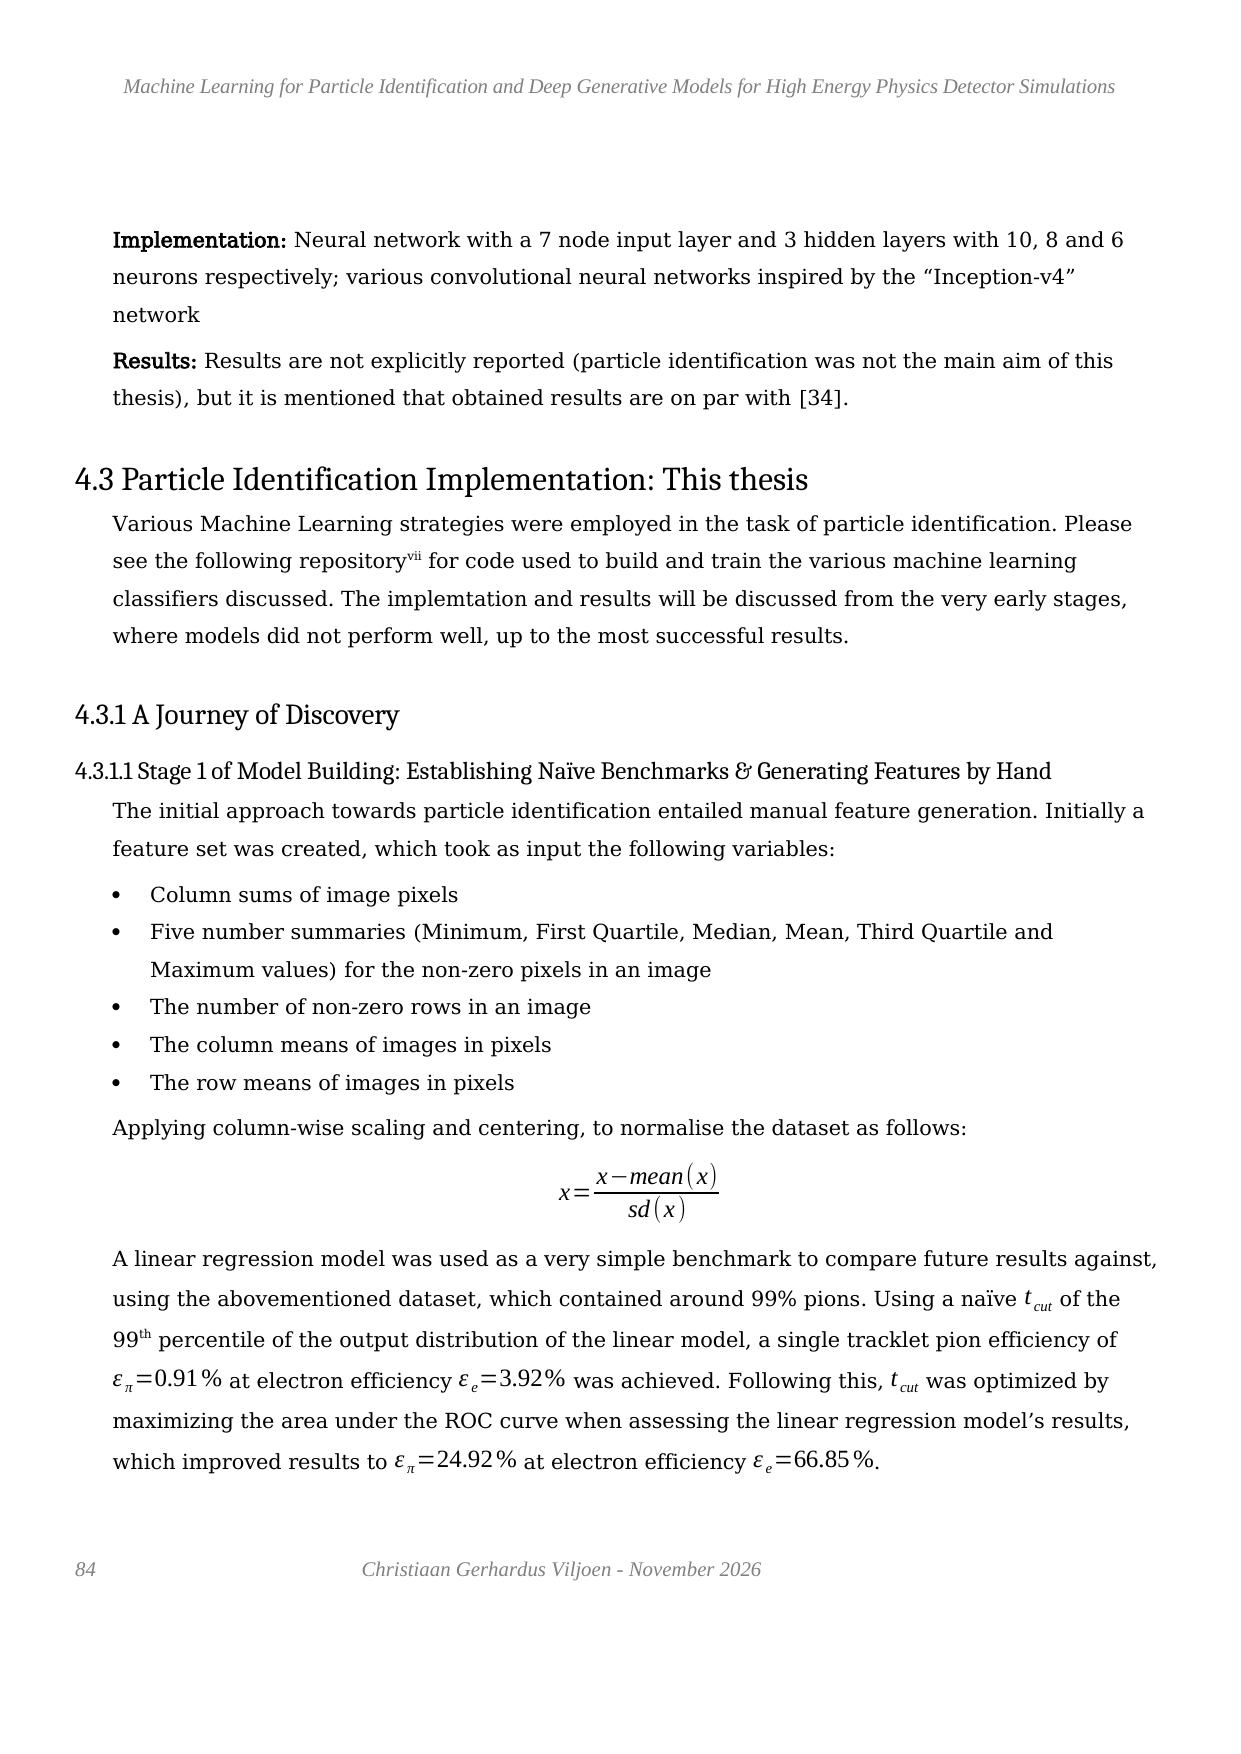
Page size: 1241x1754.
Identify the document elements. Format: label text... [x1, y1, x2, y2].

list Five number summaries (Minimum, First Quartile, Median, Mean, Third Quartile and Maximum values) for the non-zero pixels in an image [112, 919, 1165, 982]
subtitle Particle Identification Implementation: This thesis [75, 460, 1165, 498]
text A linear regression model was used as a very simple benchmark to compare future results against, using the abovementioned dataset, which contained around 99% pions. Using a naïve of the 99th percentile of the output distribution of the linear model, a single tracklet pion efficiency of at electron efficiency was achieved. Following this, was optimized by maximizing the area under the ROC curve when assessing the linear regression model’s results, which improved results to at electron efficiency . [112, 1246, 1165, 1477]
text Various Machine Learning strategies were employed in the task of particle identification. Please see the following repository for code used to build and train the various machine learning classifiers discussed. The implemtation and results will be discussed from the very early stages, where models did not perform well, up to the most successful results. [112, 511, 1165, 648]
text Results: Results are not explicitly reported (particle identification was not the main aim of this thesis), but it is mentioned that obtained results are on par with . [112, 347, 1165, 410]
text The initial approach towards particle identification entailed manual feature generation. Initially a feature set was created, which took as input the following variables: [112, 798, 1165, 861]
subtitle A Journey of Discovery [75, 698, 1165, 732]
subtitle Stage 1 of Model Building: Establishing Naïve Benchmarks & Generating Features by Hand [75, 757, 1165, 786]
list The column means of images in pixels [112, 1032, 1165, 1057]
list The row means of images in pixels [112, 1069, 1165, 1094]
text Applying column-wise scaling and centering, to normalise the dataset as follows: [112, 1115, 1165, 1140]
text Implementation: Neural network with a 7 node input layer and 3 hidden layers with 10, 8 and 6 neurons respectively; various convolutional neural networks inspired by the “Inception-v4” network [112, 227, 1165, 327]
list Column sums of image pixels [112, 881, 1165, 906]
list The number of non-zero rows in an image [112, 994, 1165, 1019]
